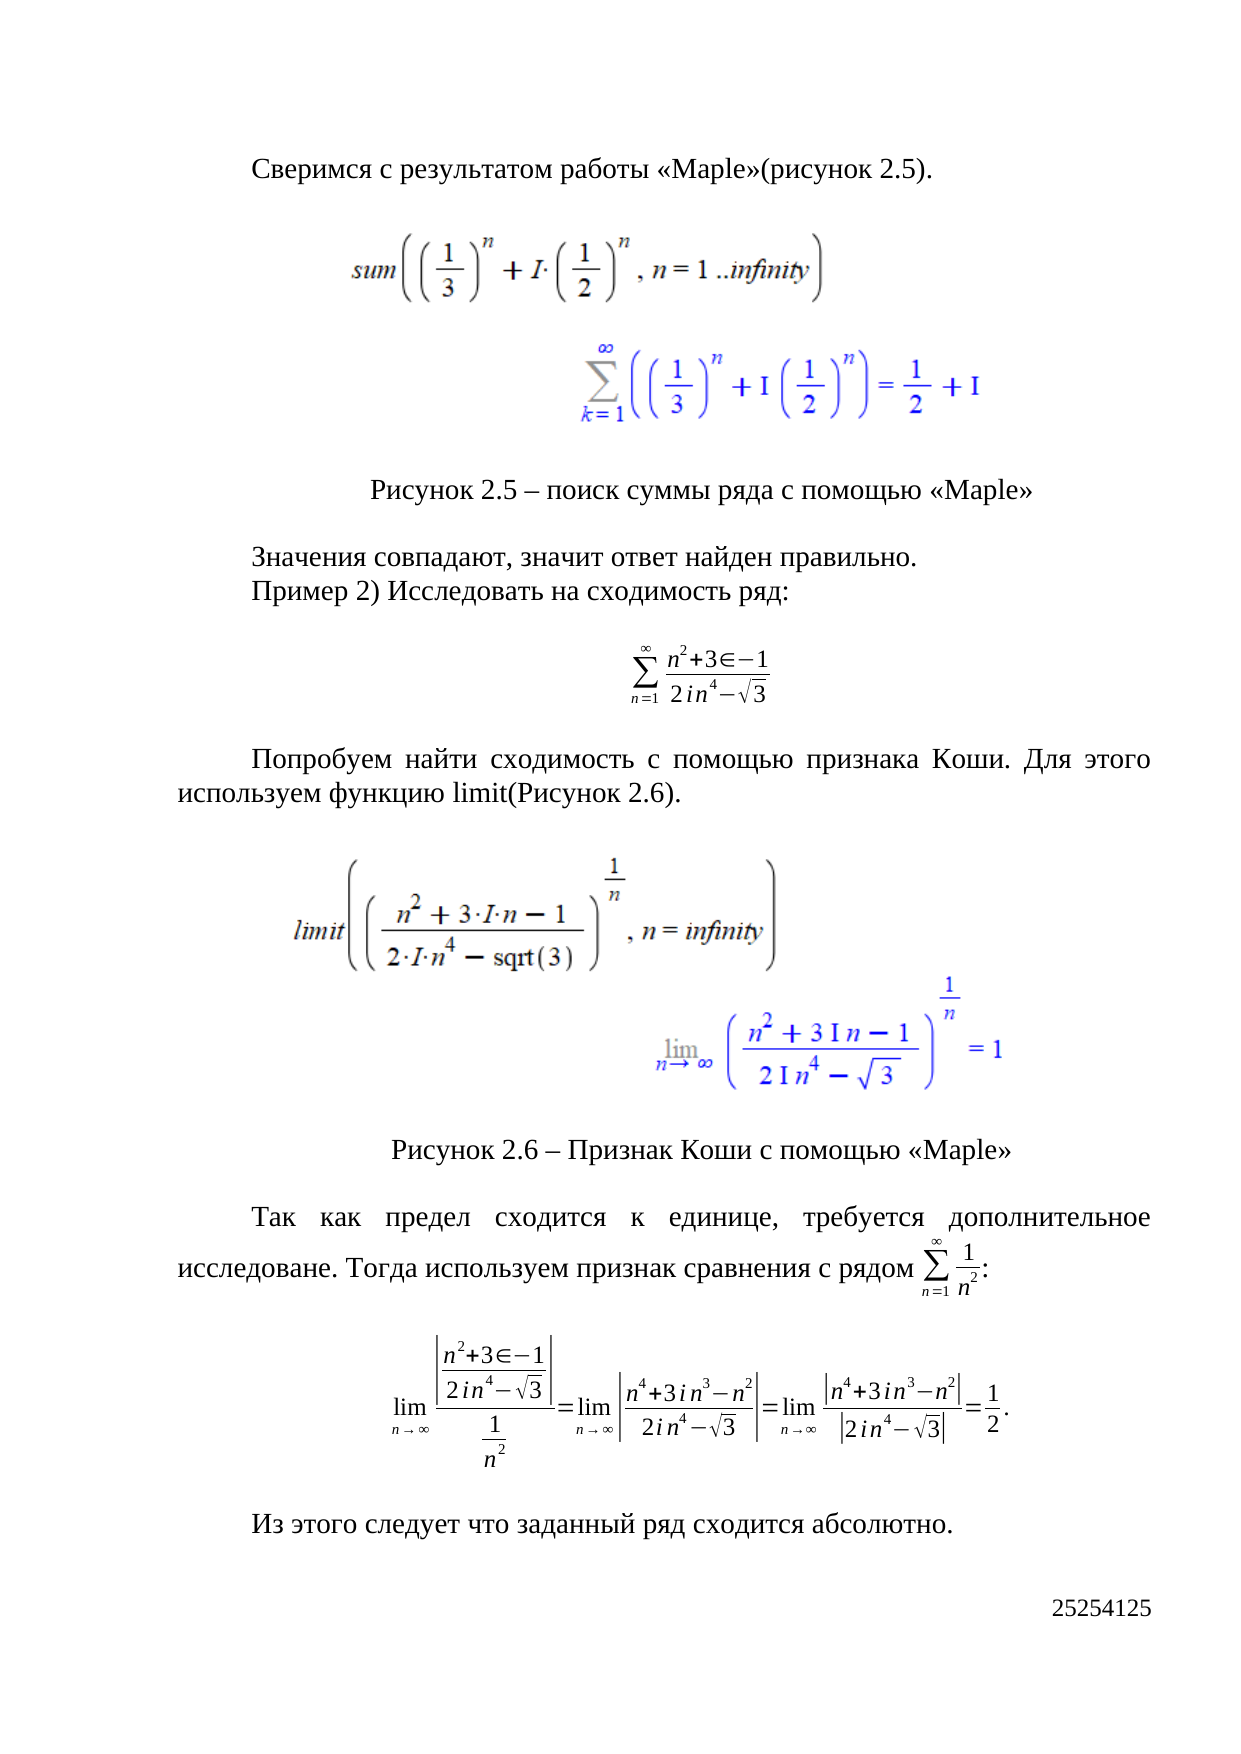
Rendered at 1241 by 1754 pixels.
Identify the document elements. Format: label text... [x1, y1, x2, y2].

picture [331, 218, 998, 439]
text Рисунок 2.5 – поиск суммы ряда с помощью «Maple» [177, 472, 1152, 506]
text Рисунок 2.6 – Признак Коши с помощью «Maple» [177, 1132, 1152, 1166]
text Из этого следует что заданный ряд сходится абсолютно. [177, 1506, 1152, 1540]
text Значения совпадают, значит ответ найден правильно. [177, 539, 1152, 573]
text Так как предел сходится к единице, требуется дополнительное исследоване. Тогда используем признак сравнения с рядом : [177, 1199, 1152, 1301]
text Попробуем найти сходимость с помощью признака Коши. Для этого используем функцию limit(Рисунок 2.6). [177, 741, 1152, 808]
picture [284, 841, 1045, 1099]
text Сверимся с результатом работы «Maple»(рисунок 2.5). [177, 152, 1152, 185]
text Пример 2) Исследовать на сходимость ряд: [177, 573, 1152, 606]
